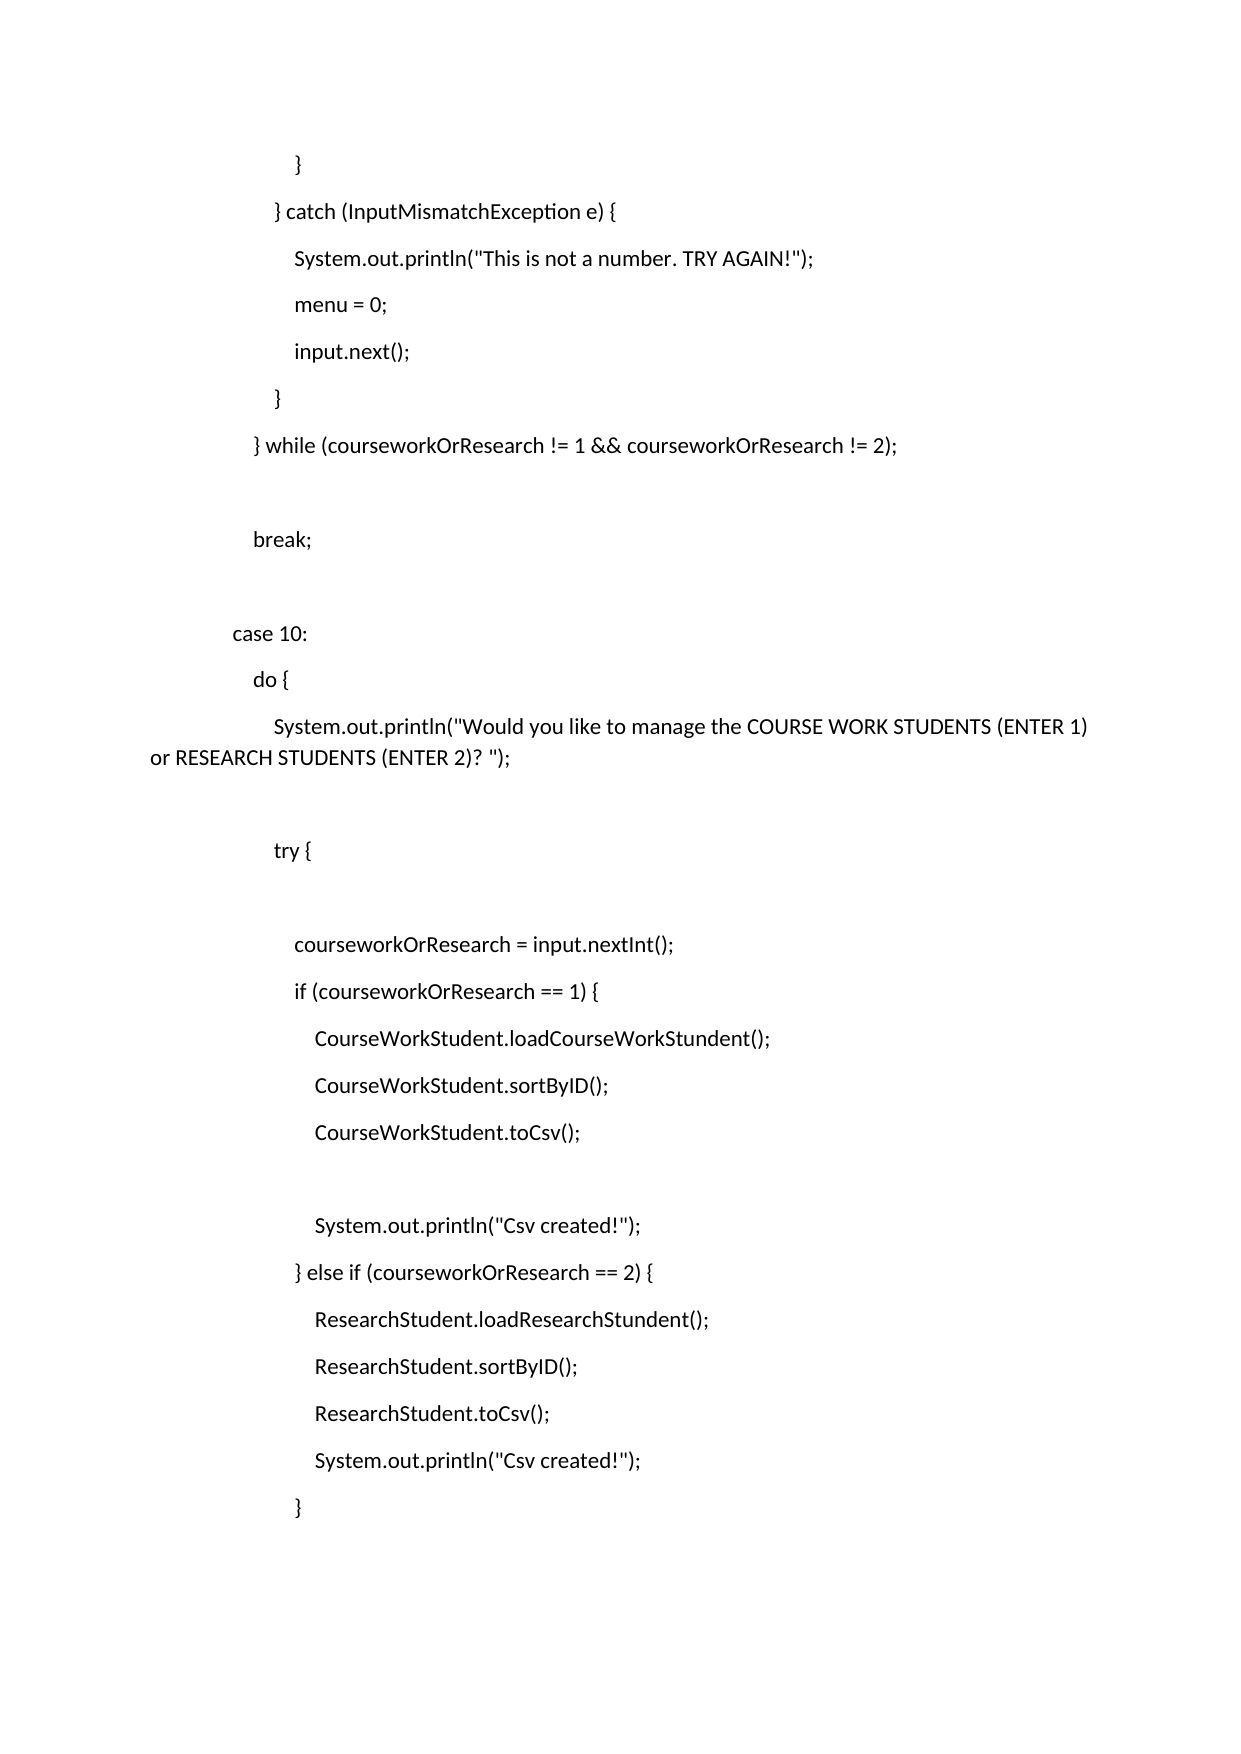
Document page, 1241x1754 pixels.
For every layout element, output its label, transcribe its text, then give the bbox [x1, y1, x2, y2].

text } else if (courseworkOrResearch == 2) { [150, 1258, 1090, 1286]
text System.out.println("Would you like to manage the COURSE WORK STUDENTS (ENTER 1) or RESEARCH STUDENTS (ENTER 2)? "); [150, 712, 1090, 771]
text courseworkOrResearch = input.nextInt(); [150, 930, 1090, 958]
text if (courseworkOrResearch == 1) { [150, 977, 1090, 1005]
text CourseWorkStudent.sortByID(); [150, 1071, 1090, 1099]
text } [150, 150, 1090, 178]
text } catch (InputMismatchException e) { [150, 197, 1090, 225]
text menu = 0; [150, 291, 1090, 319]
text break; [150, 525, 1090, 553]
text System.out.println("Csv created!"); [150, 1211, 1090, 1239]
text input.next(); [150, 337, 1090, 366]
text ResearchStudent.loadResearchStundent(); [150, 1305, 1090, 1333]
text CourseWorkStudent.loadCourseWorkStundent(); [150, 1024, 1090, 1052]
text ResearchStudent.toCsv(); [150, 1399, 1090, 1427]
text try { [150, 836, 1090, 864]
text } [150, 384, 1090, 412]
text System.out.println("Csv created!"); [150, 1446, 1090, 1474]
text do { [150, 666, 1090, 694]
text System.out.println("This is not a number. TRY AGAIN!"); [150, 244, 1090, 272]
text ResearchStudent.sortByID(); [150, 1352, 1090, 1380]
text case 10: [150, 619, 1090, 647]
text CourseWorkStudent.toCsv(); [150, 1118, 1090, 1146]
text } [150, 1493, 1090, 1521]
text } while (courseworkOrResearch != 1 && courseworkOrResearch != 2); [150, 431, 1090, 459]
